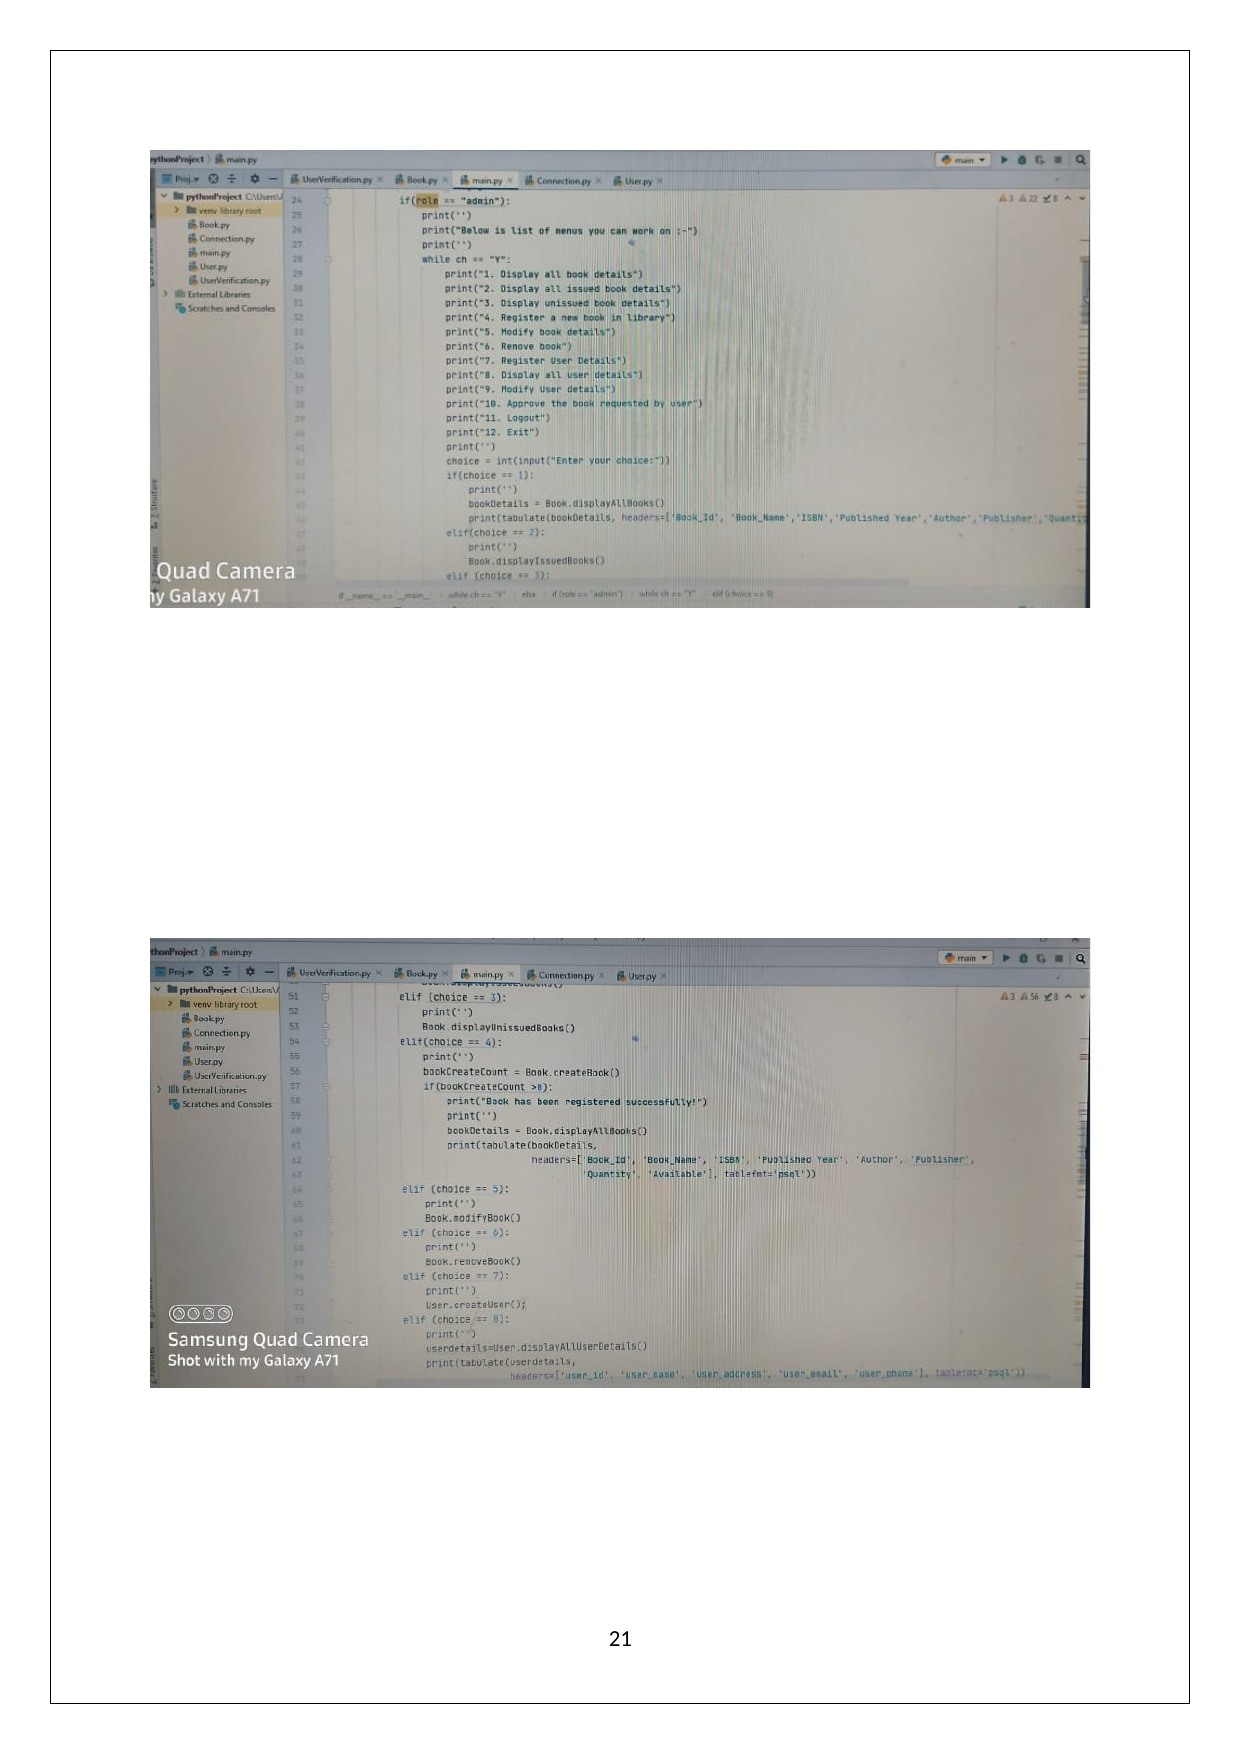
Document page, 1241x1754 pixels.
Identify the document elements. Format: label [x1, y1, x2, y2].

picture [150, 938, 1091, 1388]
picture [150, 150, 1091, 608]
